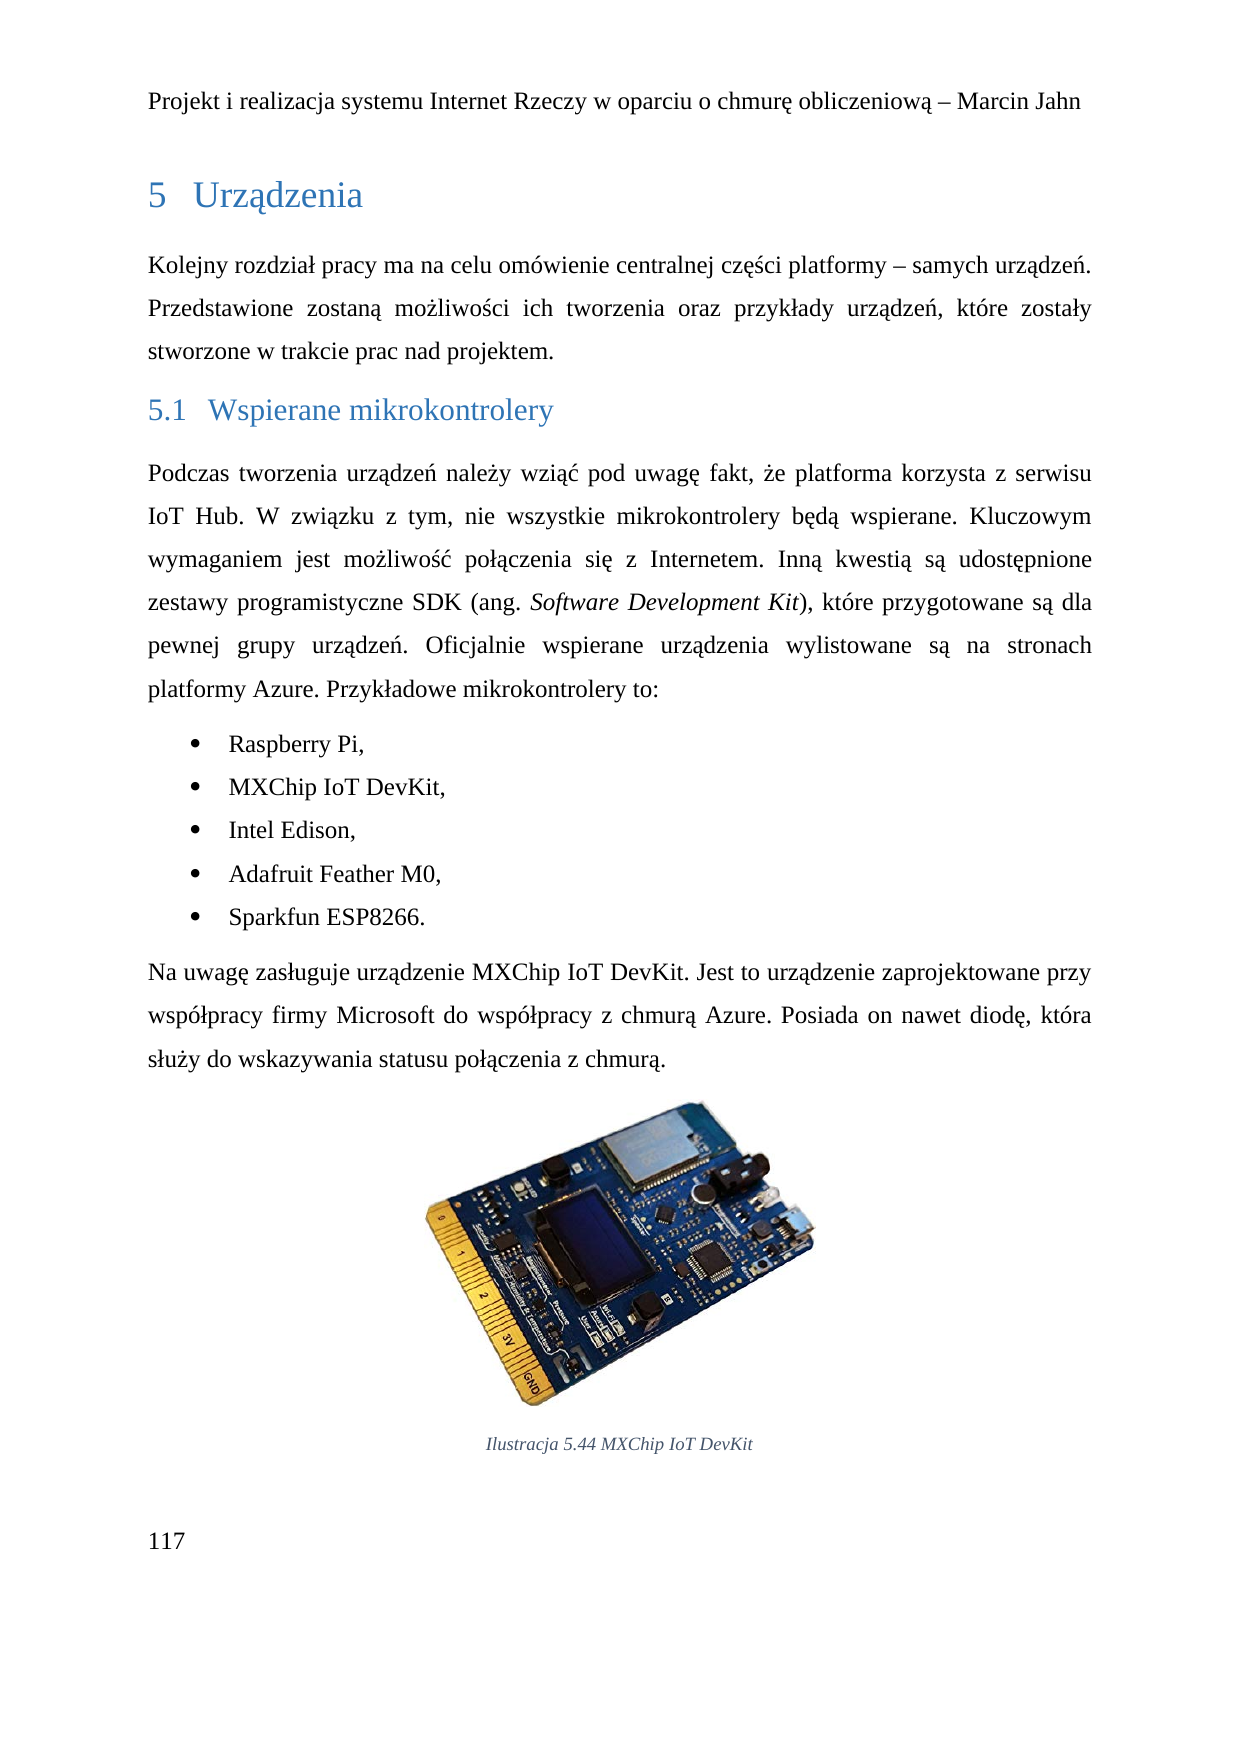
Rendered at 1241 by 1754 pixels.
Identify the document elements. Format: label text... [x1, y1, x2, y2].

list Intel Edison, [191, 816, 1093, 844]
subtitle Urządzenia [148, 173, 1093, 216]
text Ilustracja 5.1 MXChip IoT DevKit [148, 1433, 1093, 1455]
text Kolejny rozdział pracy ma na celu omówienie centralnej części platformy – samych urządzeń. Przedstawione zostaną możliwości ich tworzenia oraz przykłady urządzeń, które zostały stworzone w trakcie prac nad projektem. [148, 250, 1093, 365]
text Podczas tworzenia urządzeń należy wziąć pod uwagę fakt, że platforma korzysta z serwisu IoT Hub. W związku z tym, nie wszystkie mikrokontrolery będą wspierane. Kluczowym wymaganiem jest możliwość połączenia się z Internetem. Inną kwestią są udostępnione zestawy programistyczne SDK (ang. Software Development Kit), które przygotowane są dla pewnej grupy urządzeń. Oficjalnie wspierane urządzenia wylistowane są na stronach platformy Azure. Przykładowe mikrokontrolery to: [148, 458, 1093, 702]
picture [424, 1099, 817, 1407]
text Na uwagę zasługuje urządzenie MXChip IoT DevKit. Jest to urządzenie zaprojektowane przy współpracy firmy Microsoft do współpracy z chmurą Azure. Posiada on nawet diodę, która służy do wskazywania statusu połączenia z chmurą. [148, 957, 1093, 1072]
list Raspberry Pi, [191, 729, 1093, 758]
list MXChip IoT DevKit, [191, 772, 1093, 801]
subtitle Wspierane mikrokontrolery [148, 392, 1093, 428]
list Sparkfun ESP8266. [191, 902, 1093, 931]
list Adafruit Feather M0, [191, 859, 1093, 887]
